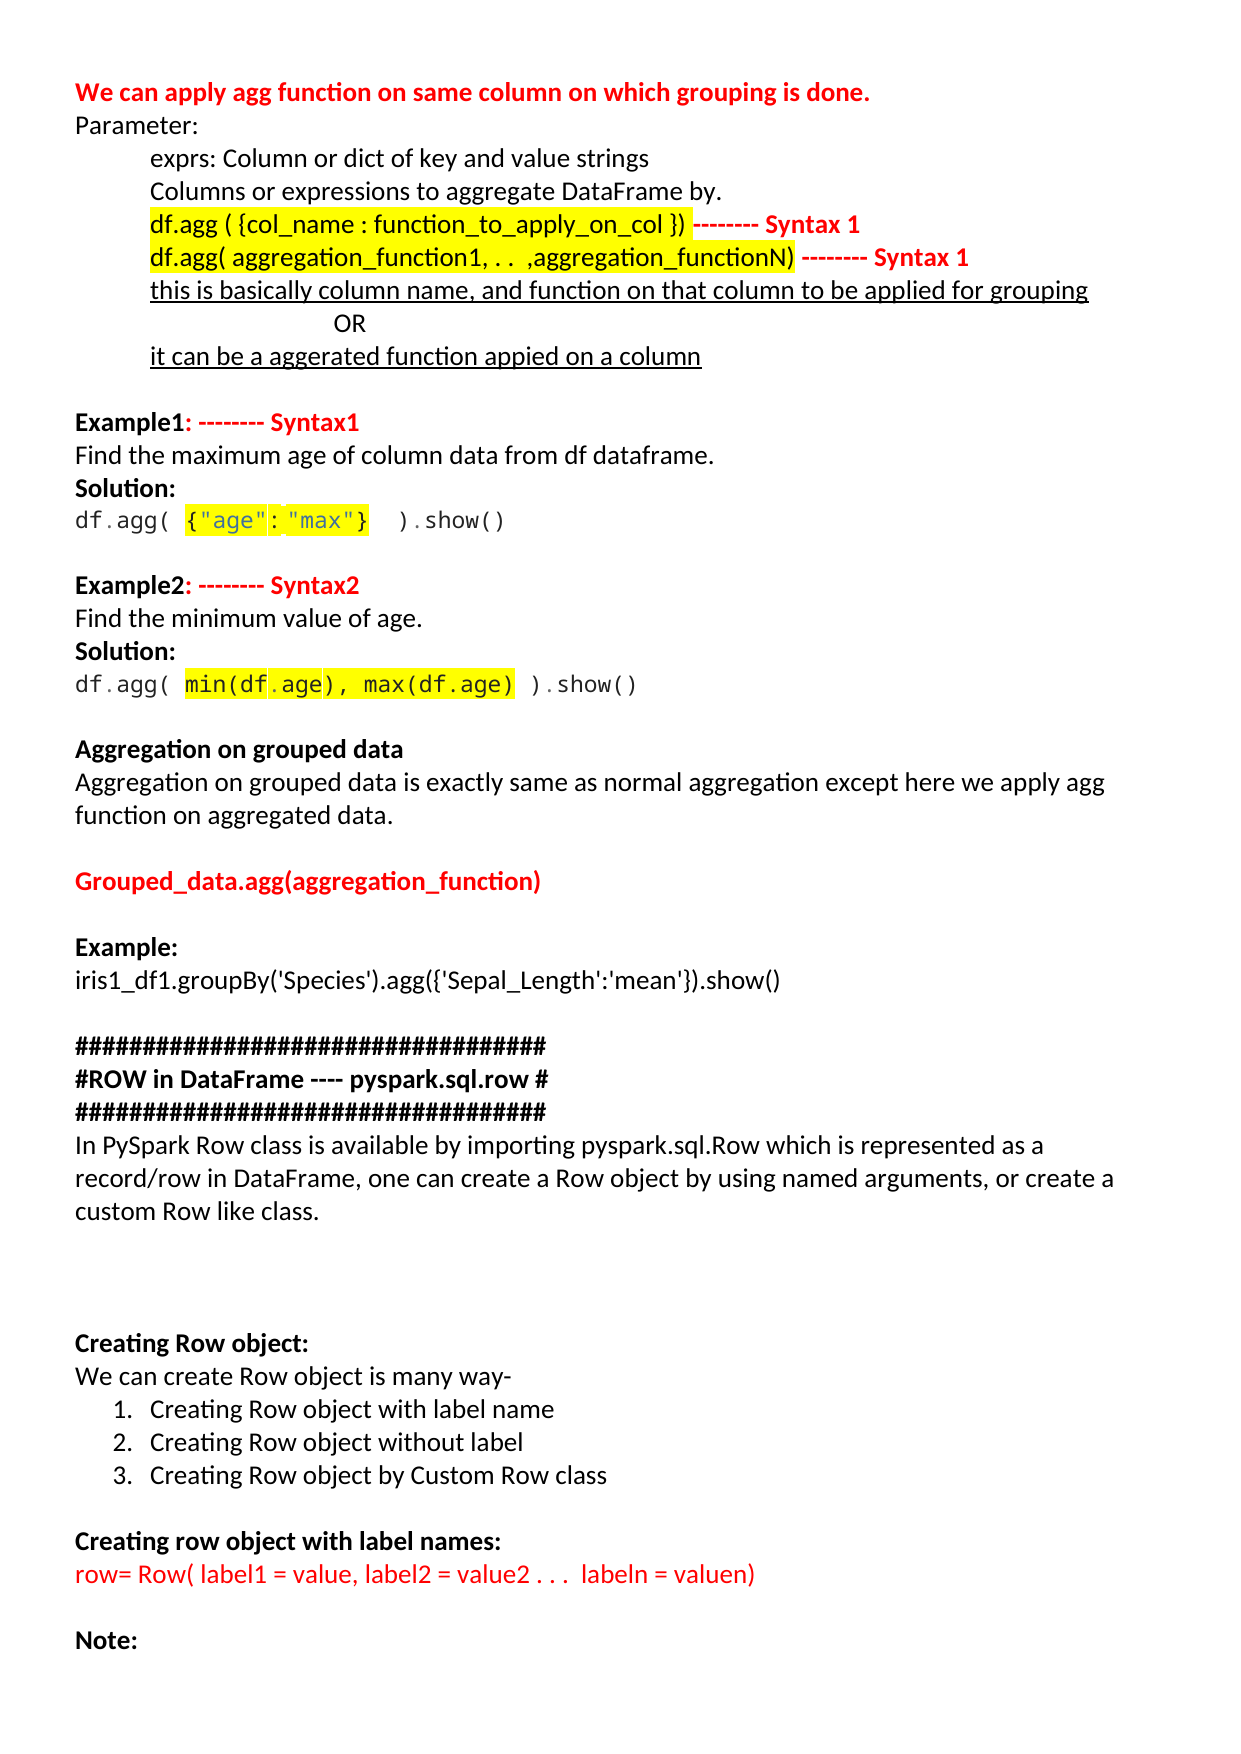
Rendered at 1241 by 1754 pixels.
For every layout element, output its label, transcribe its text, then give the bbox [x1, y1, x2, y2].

text df.agg ( {col_name : function_to_apply_on_col }) -------- Syntax 1 [693, 207, 1165, 240]
text df.agg( min(df.age), max(df.age) ).show() [515, 668, 1165, 699]
text df.agg( {"age": "max"} ).show() [75, 504, 185, 536]
text it can be a aggerated function appied on a column [150, 339, 1165, 372]
text row= Row( label1 = value, label2 = value2 . . . labeln = valuen) [75, 1557, 1165, 1590]
text iris1_df1.groupBy('Species').agg({'Sepal_Length':'mean'}).show() [75, 963, 1165, 996]
list Creating Row object by Custom Row class [112, 1458, 1165, 1491]
text Example1: -------- Syntax1 [75, 405, 1165, 438]
text Find the maximum age of column data from df dataframe. [75, 438, 1165, 471]
text this is basically column name, and function on that column to be applied for grouping [150, 273, 1165, 306]
text Creating Row object: [75, 1326, 1165, 1359]
text In PySpark Row class is available by importing pyspark.sql.Row which is represented as a record/row in DataFrame, one can create a Row object by using named arguments, or create a custom Row like class. [75, 1128, 1165, 1227]
list Creating Row object without label [112, 1425, 1165, 1458]
text ################################### [75, 1095, 1165, 1128]
text We can create Row object is many way- [75, 1359, 1165, 1392]
text df.agg( aggregation_function1, . . ,aggregation_functionN) -------- Syntax 1 [795, 240, 1165, 273]
text Parameter: [75, 108, 1165, 141]
text Aggregation on grouped data is exactly same as normal aggregation except here we apply agg function on aggregated data. [75, 765, 1165, 831]
text Creating row object with label names: [75, 1524, 1165, 1557]
text Columns or expressions to aggregate DataFrame by. [150, 174, 1165, 207]
text Example2: -------- Syntax2 [75, 568, 1165, 602]
text ################################### [75, 1029, 1165, 1062]
text #ROW in DataFrame ---- pyspark.sql.row # [75, 1062, 1165, 1095]
text Grouped_data.agg(aggregation_function) [75, 864, 1165, 897]
text Find the minimum value of age. [75, 602, 1165, 634]
text Solution: [75, 471, 1165, 504]
text Aggregation on grouped data [75, 732, 1165, 765]
list Creating Row object with label name [112, 1392, 1165, 1425]
text df.agg( min(df.age), max(df.age) ).show() [75, 668, 185, 699]
text exprs: Column or dict of key and value strings [150, 141, 1165, 174]
text Note: [75, 1623, 1165, 1656]
text OR [150, 306, 1165, 339]
text df.agg( {"age": "max"} ).show() [369, 504, 1165, 536]
text We can apply agg function on same column on which grouping is done. [75, 75, 1165, 108]
text Solution: [75, 634, 1165, 668]
text Example: [75, 930, 1165, 963]
